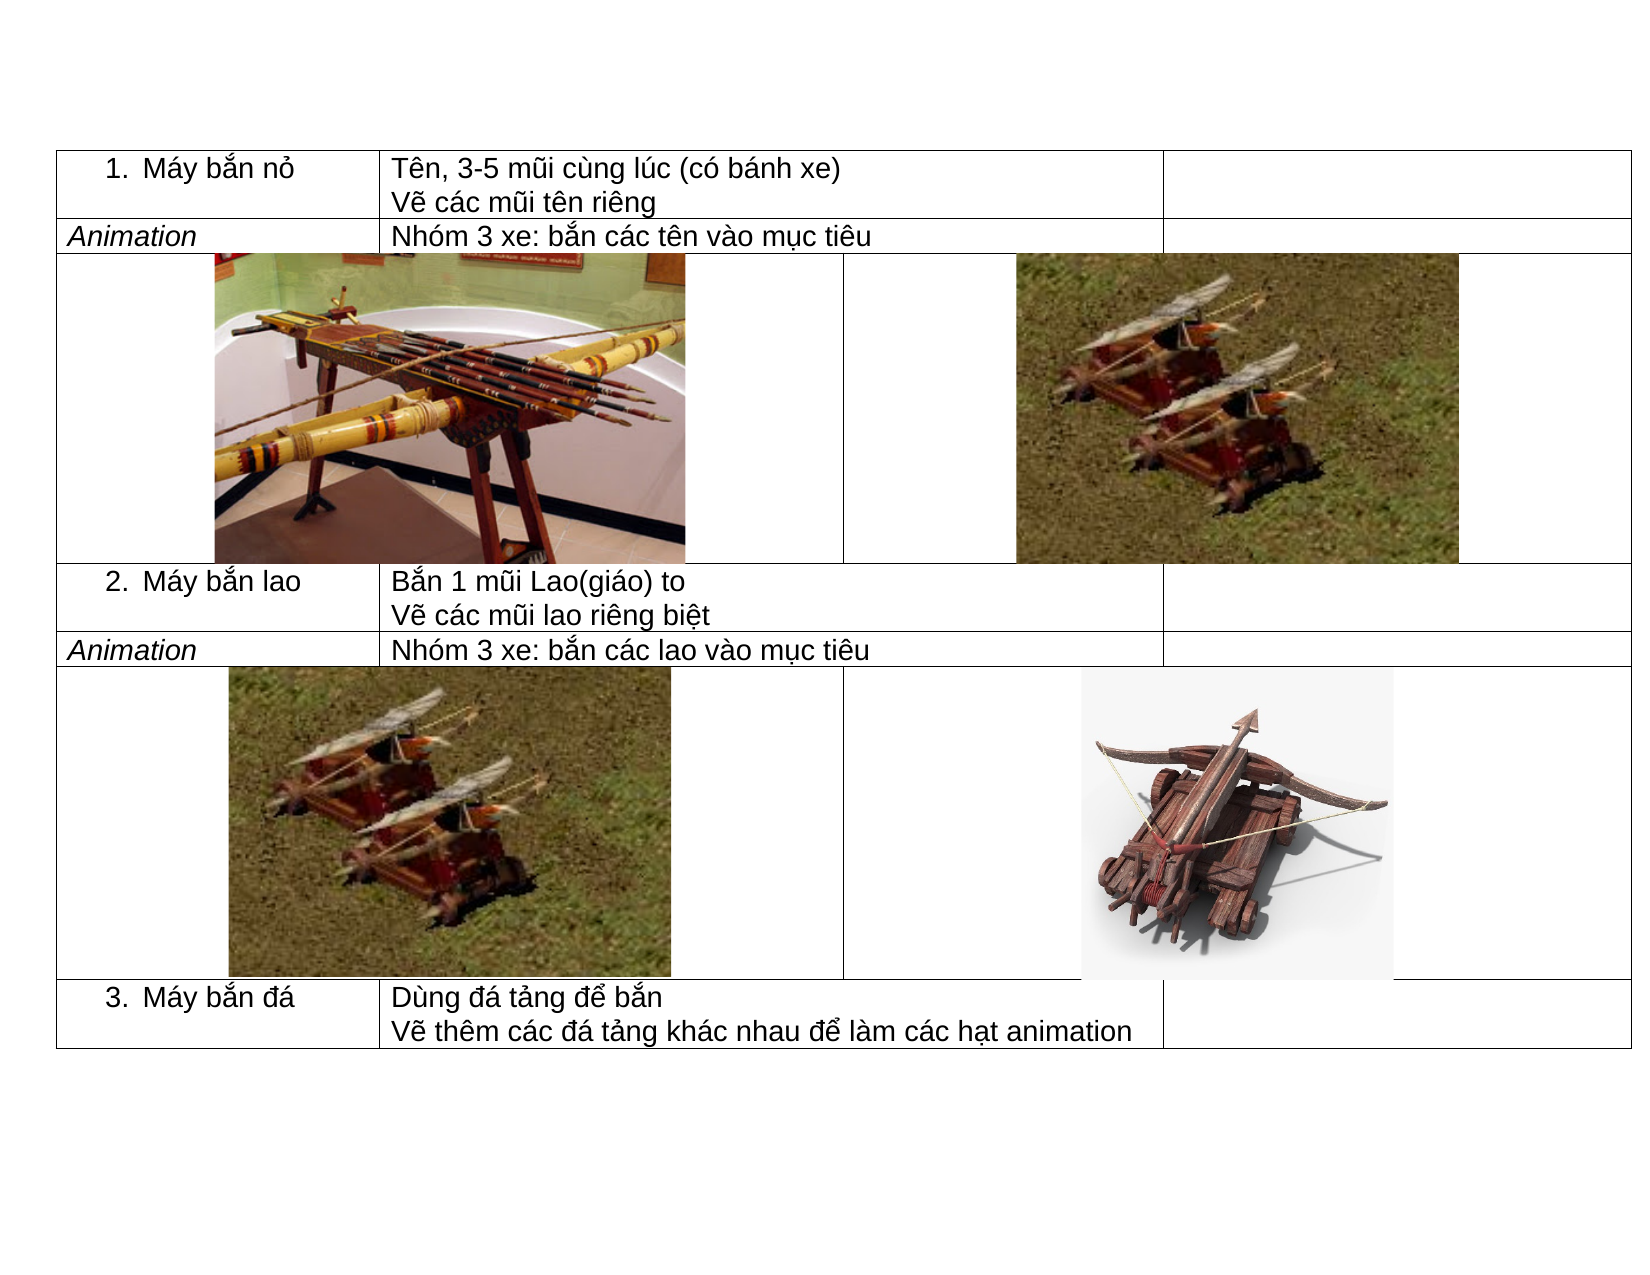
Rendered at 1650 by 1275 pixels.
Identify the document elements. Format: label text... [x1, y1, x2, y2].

table_cell [844, 254, 1016, 563]
table_cell [1164, 632, 1631, 666]
table_cell Nhóm 3 xe: bắn các lao vào mục tiêu [380, 632, 1163, 666]
table_cell Dùng đá tảng để bắn Vẽ thêm các đá tảng khác nhau để làm các hạt animation [380, 980, 1163, 1047]
table_cell Tên, 3-5 mũi cùng lúc (có bánh xe) Vẽ các mũi tên riêng [380, 151, 1163, 218]
table_cell [1164, 564, 1631, 631]
table_cell [1459, 254, 1631, 563]
table_cell Nhóm 3 xe: bắn các tên vào mục tiêu [380, 219, 1163, 253]
table_cell Máy bắn nỏ [57, 151, 379, 218]
picture [1081, 667, 1394, 980]
table_cell Máy bắn lao [57, 564, 379, 631]
table_cell [1164, 151, 1631, 218]
table_cell [1164, 219, 1631, 253]
picture [228, 667, 672, 977]
picture [214, 253, 686, 564]
table_cell Bắn 1 mũi Lao(giáo) to Vẽ các mũi lao riêng biệt [380, 564, 1163, 631]
table_cell [57, 254, 214, 563]
table_cell [844, 667, 1081, 979]
table_cell Animation [57, 632, 379, 666]
picture [1016, 253, 1459, 564]
table_cell [686, 254, 843, 563]
table_cell Máy bắn đá [57, 980, 379, 1047]
table_cell [57, 667, 843, 979]
table_cell [1164, 980, 1631, 1047]
table_cell Animation [57, 219, 379, 253]
table_cell [1394, 667, 1631, 979]
